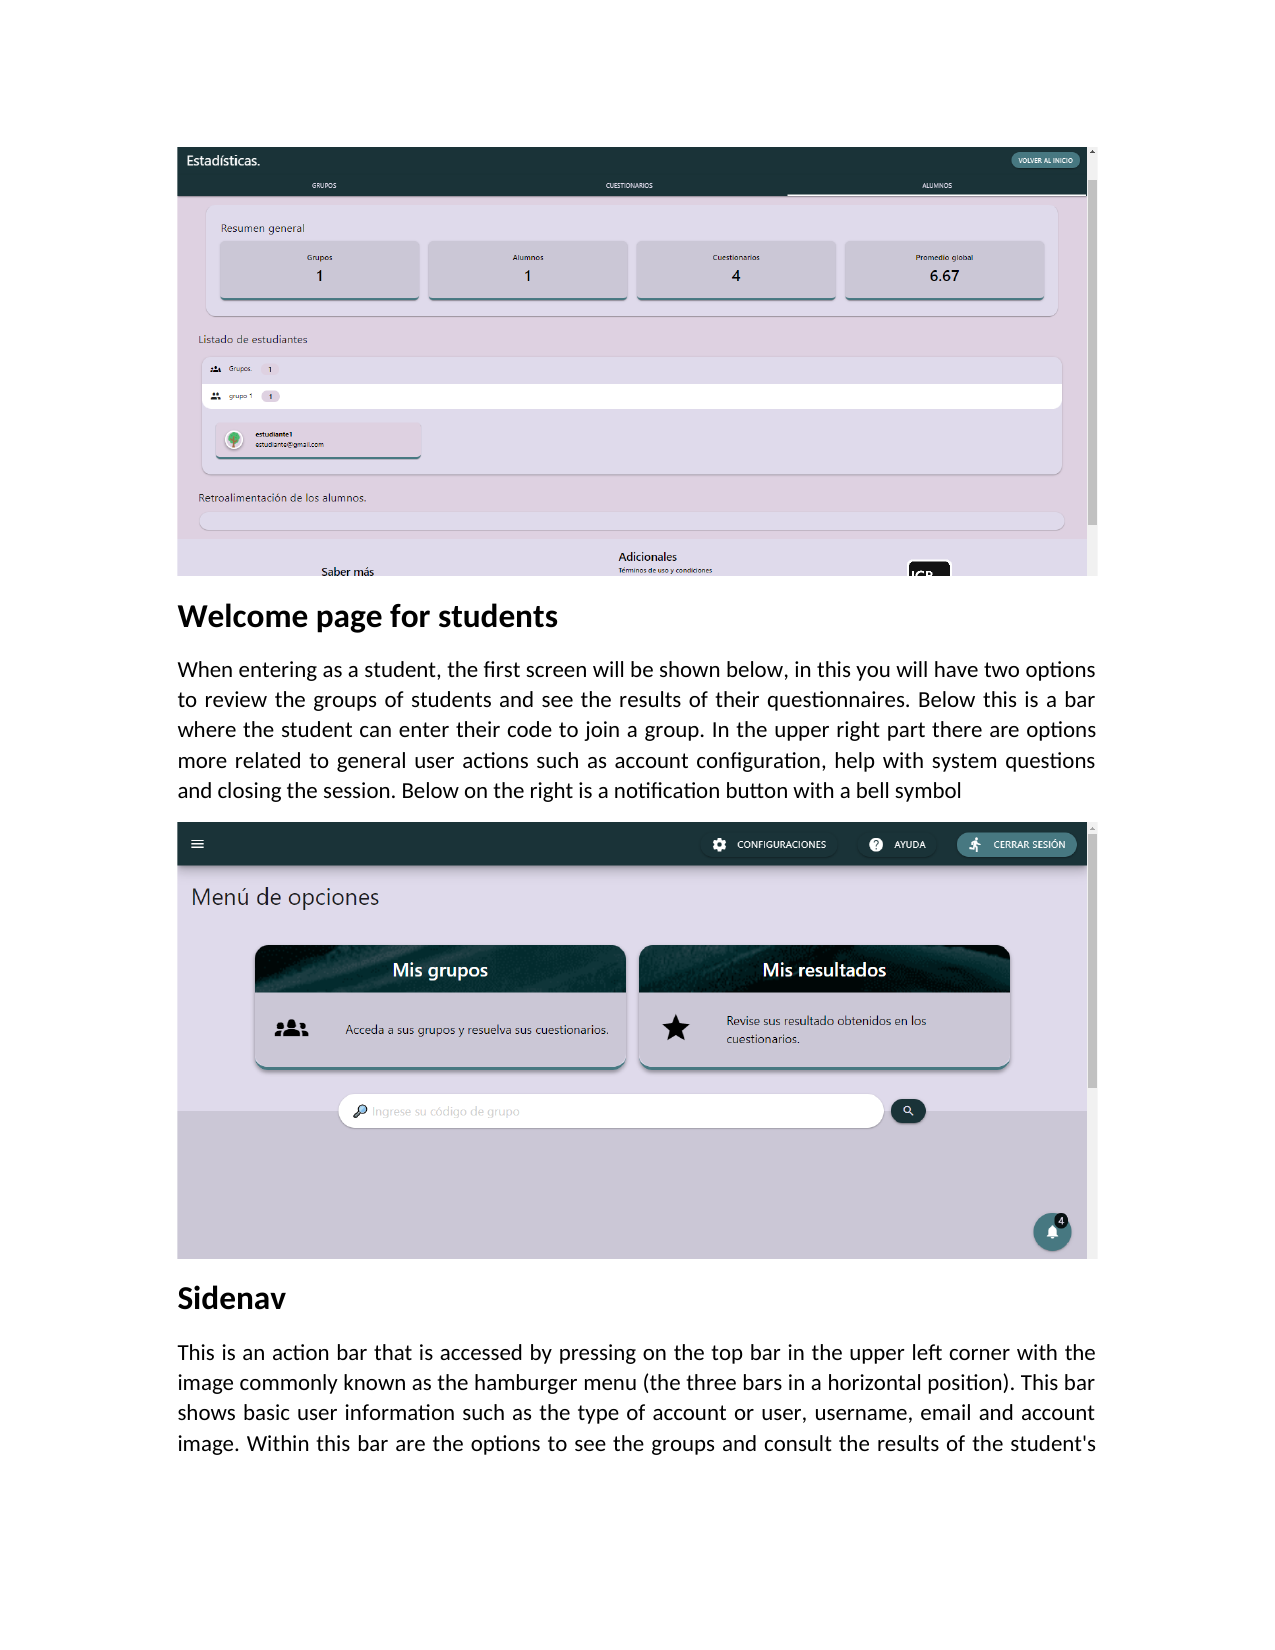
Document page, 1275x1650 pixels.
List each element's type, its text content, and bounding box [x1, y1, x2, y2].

text Sidenav [177, 1277, 1098, 1318]
picture [177, 147, 1098, 576]
text When entering as a student, the first screen will be shown below, in this you will have two options to review the groups of students and see the results of their questionnaires. Below this is a bar where the student can enter their code to join a group. In the upper right part there are options more related to general user actions such as account configuration, help with system questions and closing the session. Below on the right is a notification button with a bell symbol [177, 655, 1098, 804]
text Welcome page for students [177, 594, 1098, 635]
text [177, 1338, 1098, 1457]
picture [177, 822, 1098, 1259]
